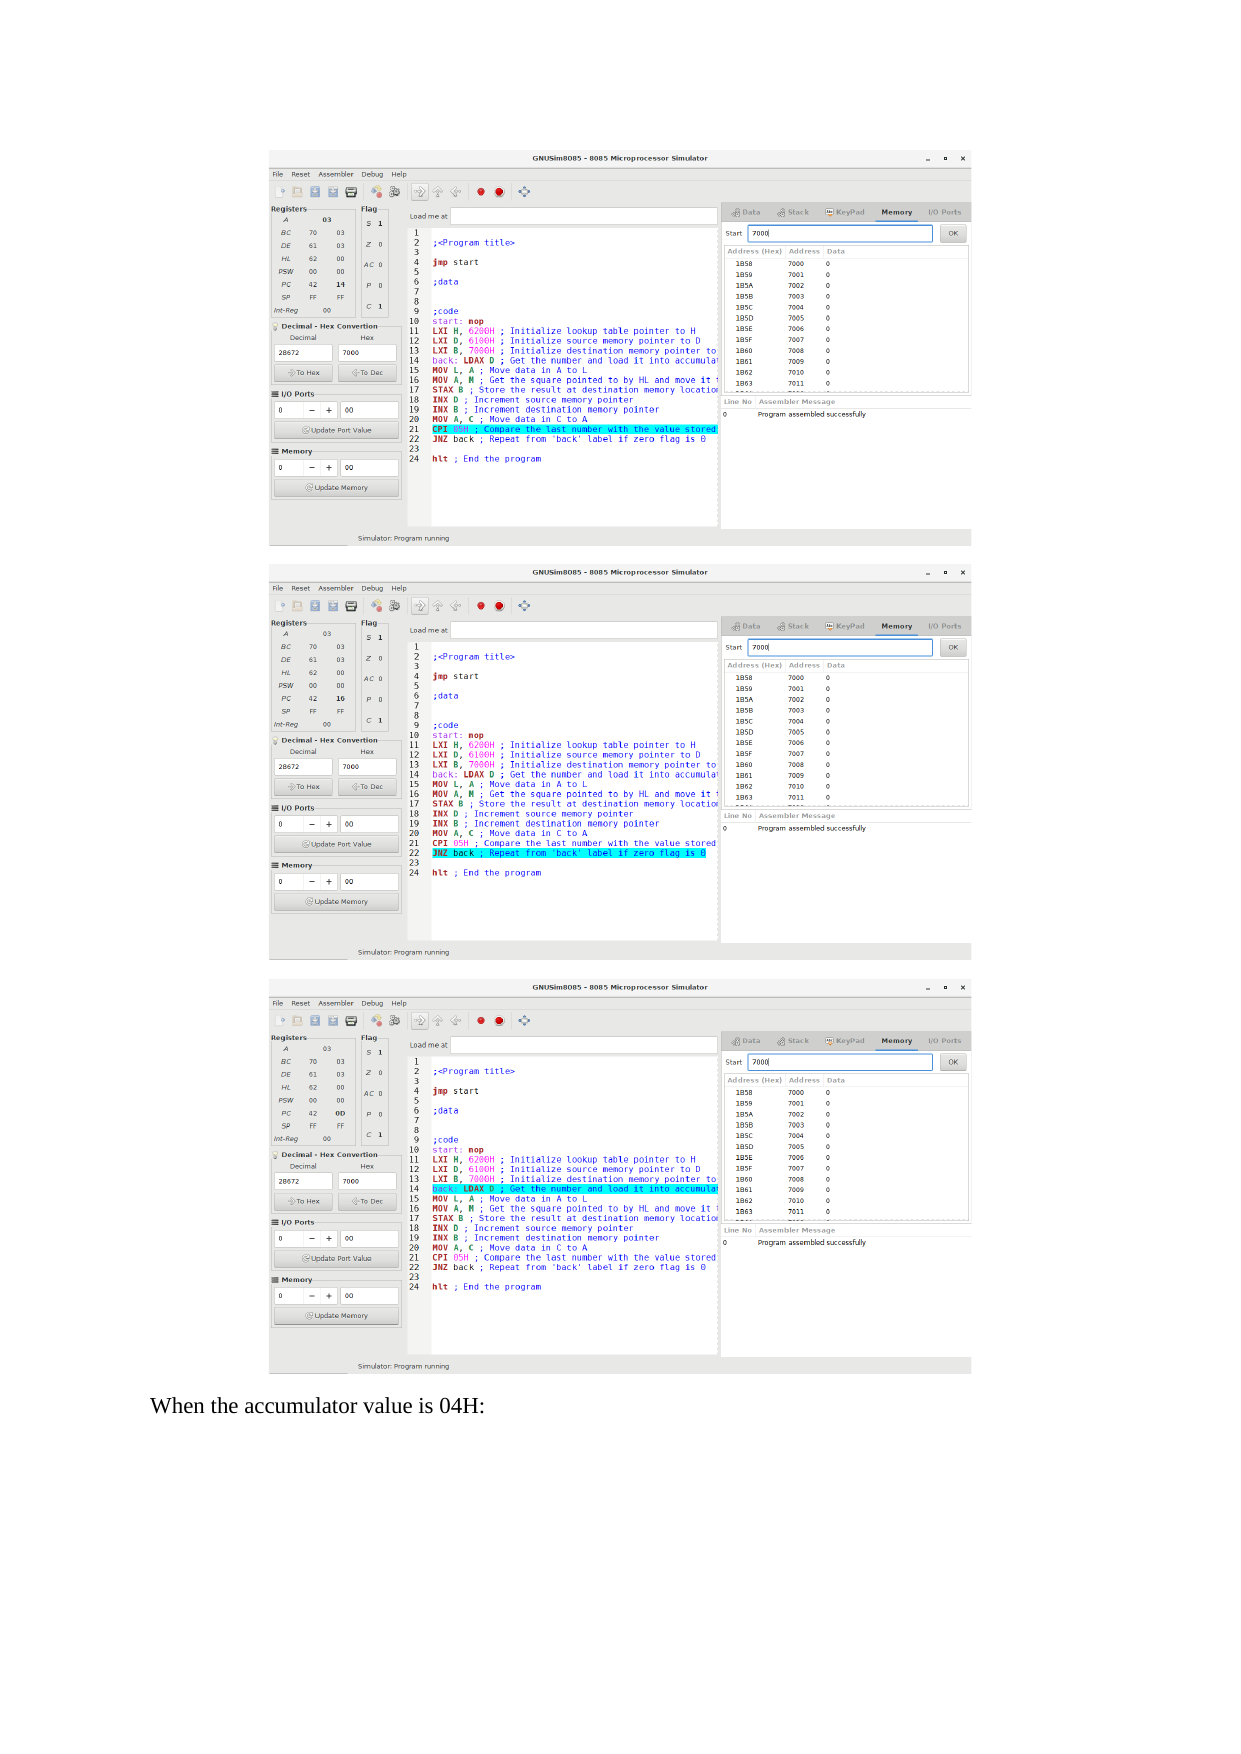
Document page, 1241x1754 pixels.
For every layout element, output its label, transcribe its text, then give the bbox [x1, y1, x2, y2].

text When the accumulator value is 04H: [150, 1392, 1090, 1418]
picture [268, 978, 972, 1374]
picture [268, 564, 972, 960]
picture [268, 150, 972, 546]
